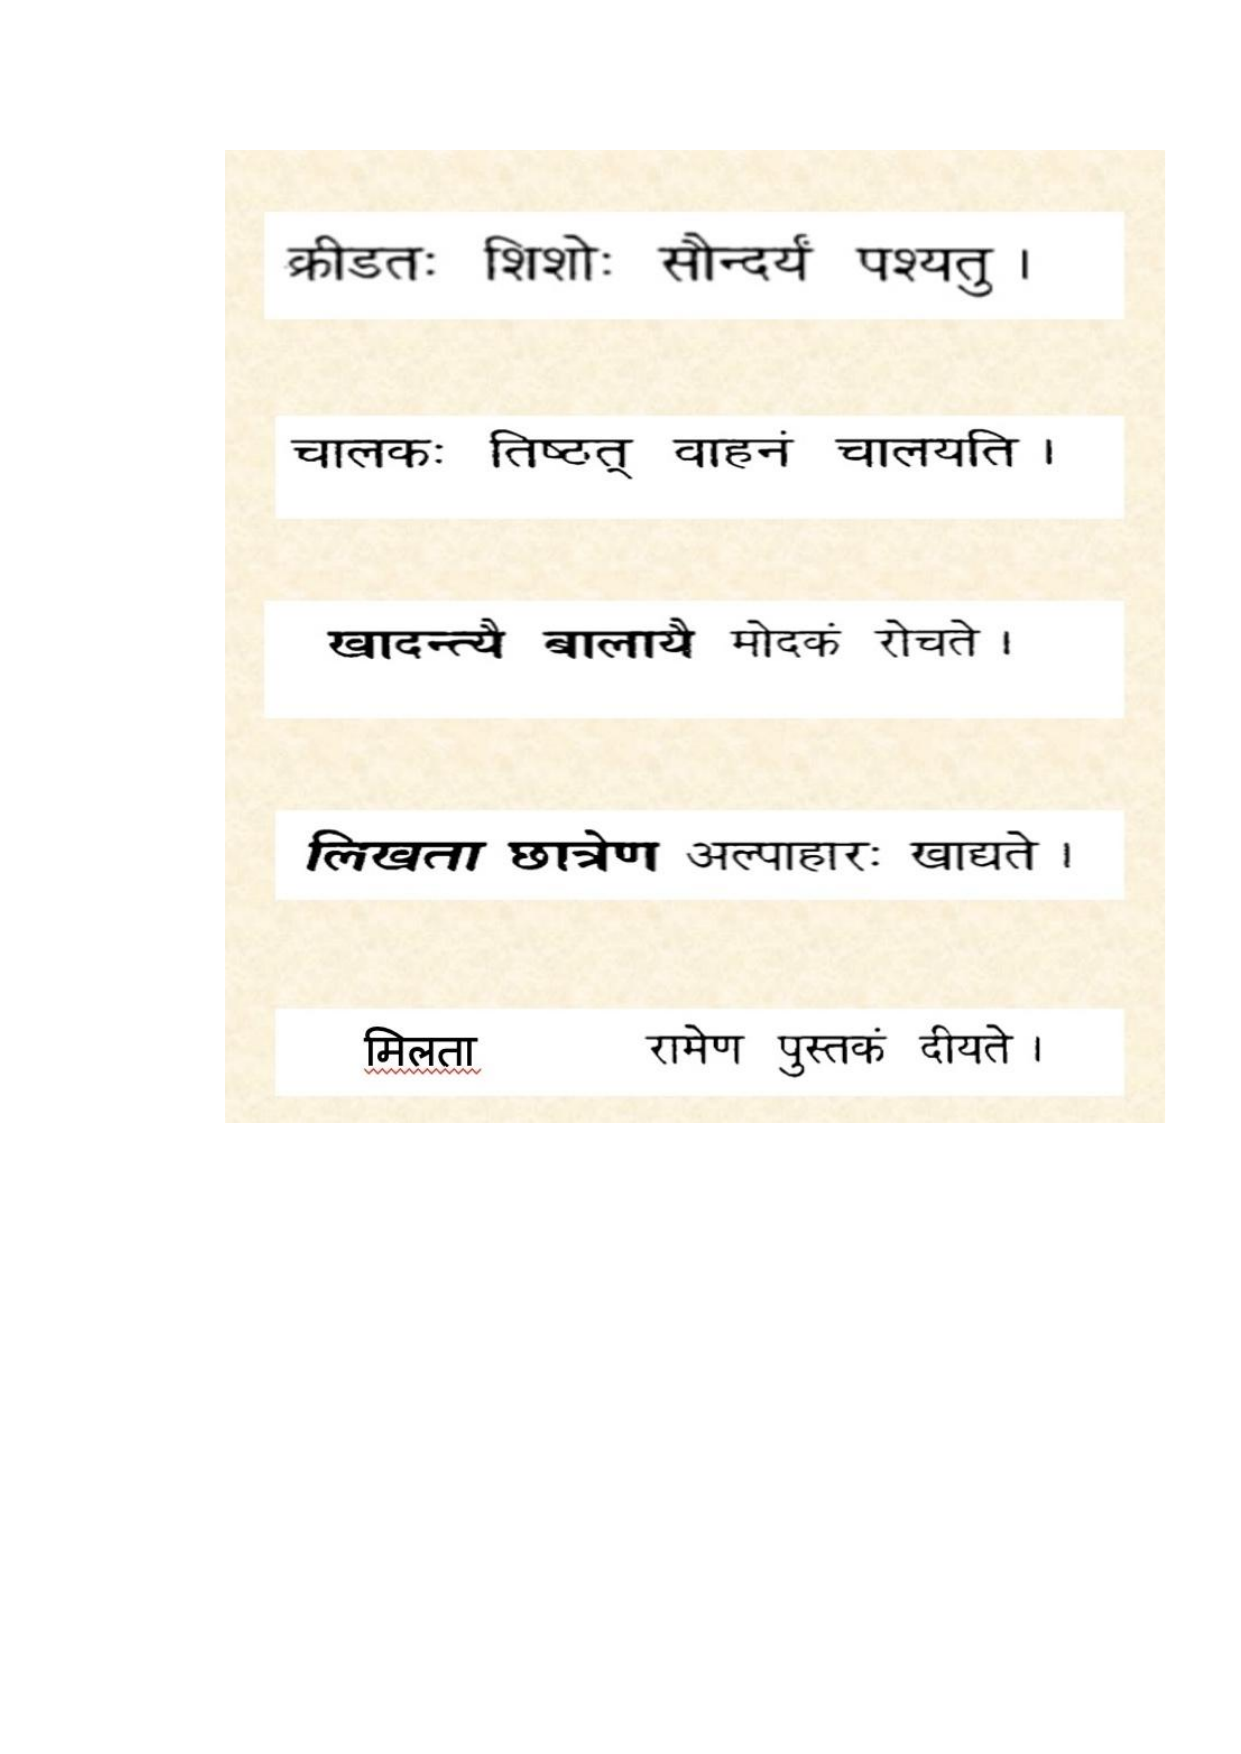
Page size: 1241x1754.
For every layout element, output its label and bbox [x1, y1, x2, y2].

picture [225, 150, 1166, 1123]
